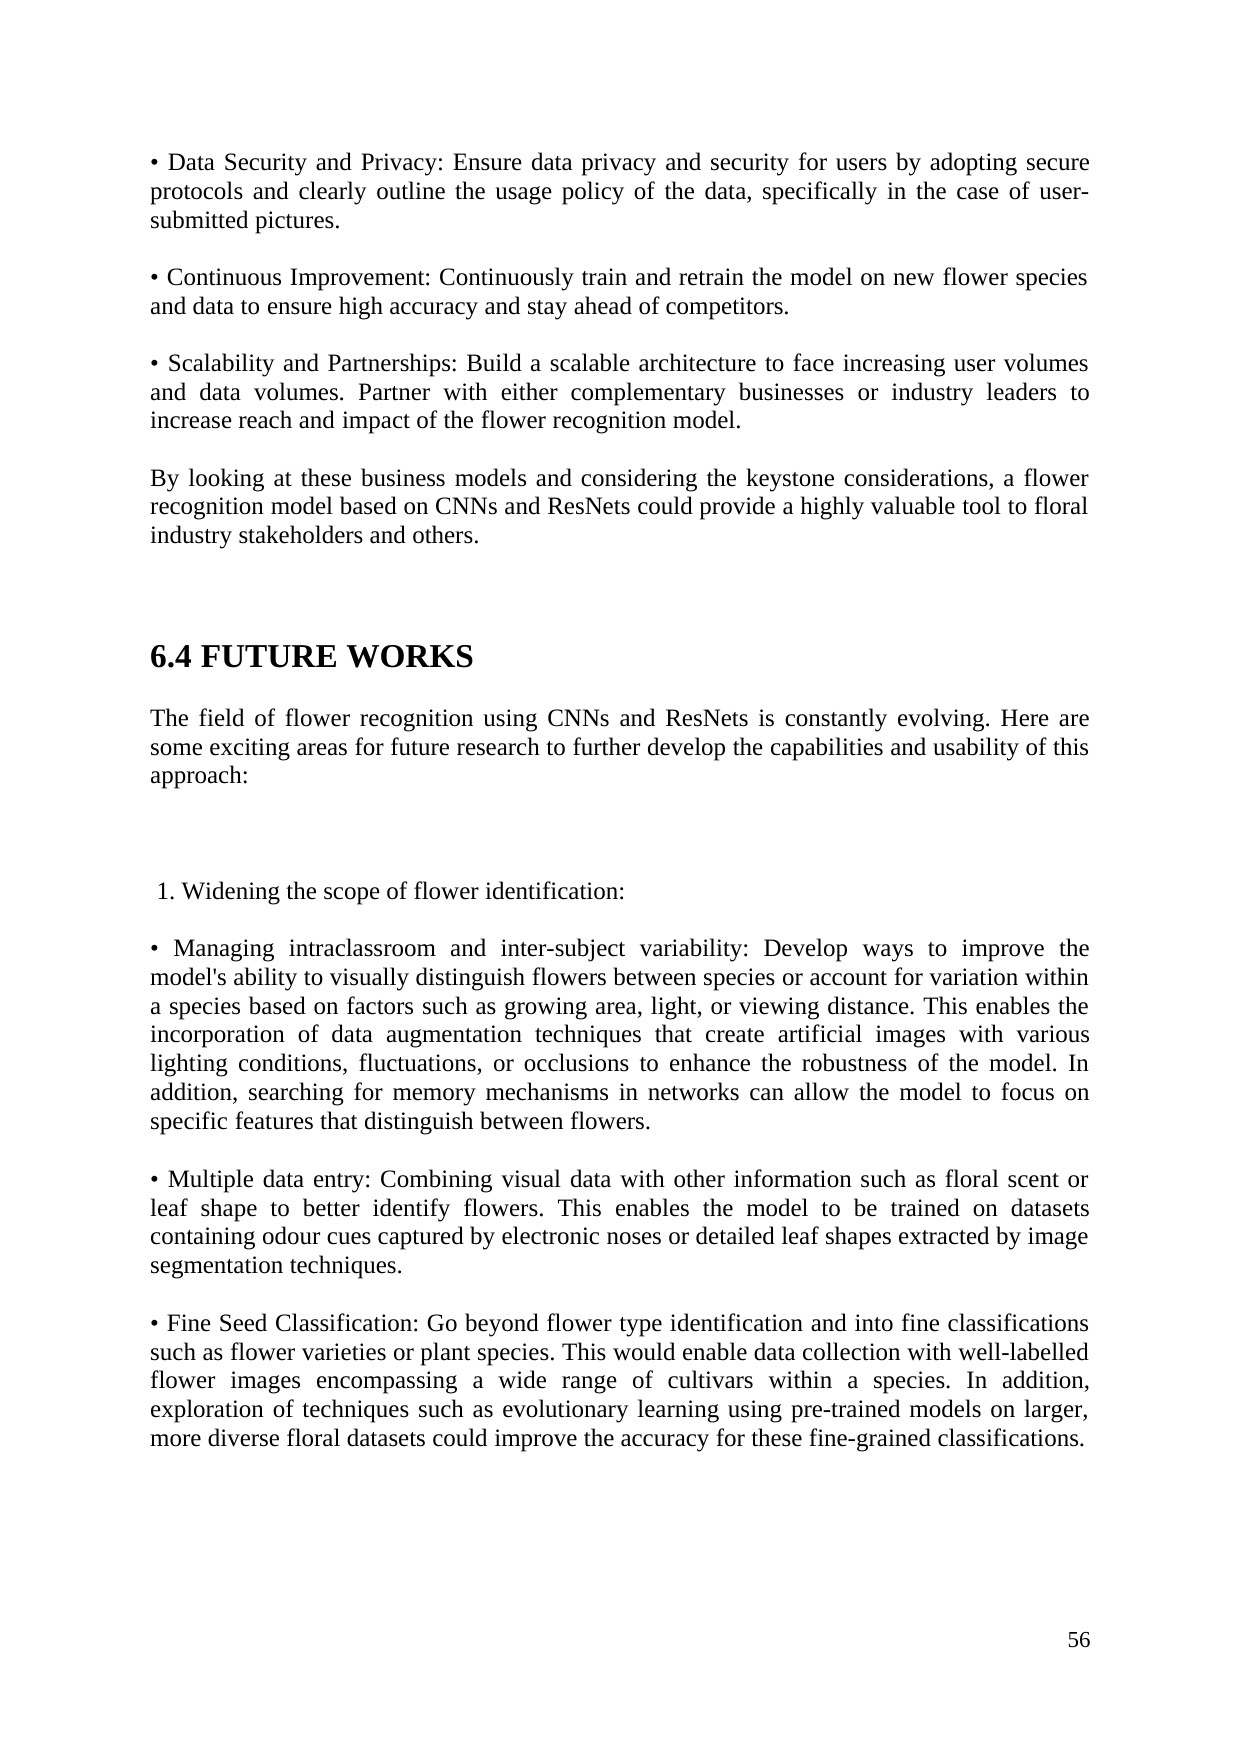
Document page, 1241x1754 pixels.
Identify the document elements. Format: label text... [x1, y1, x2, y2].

list Data Security and Privacy: Ensure data privacy and security for users by adopting secure protocols and clearly outline the usage policy of the data, specifically in the case of user- submitted pictures. [150, 147, 1091, 233]
text By looking at these business models and considering the keystone considerations, a flower recognition model based on CNNs and ResNets could provide a highly valuable tool to floral industry stakeholders and others. [150, 463, 1090, 549]
list Scalability and Partnerships: Build a scalable architecture to face increasing user volumes and data volumes. Partner with either complementary businesses or industry leaders to increase reach and impact of the flower recognition model. [150, 348, 1090, 434]
text The field of flower recognition using CNNs and ResNets is constantly evolving. Here are some exciting areas for future research to further develop the capabilities and usability of this approach: [150, 703, 1090, 789]
list Managing intraclassroom and inter-subject variability: Develop ways to improve the model's ability to visually distinguish flowers between species or account for variation within a species based on factors such as growing area, light, or viewing distance. This enables the incorporation of data augmentation techniques that create artificial images with various lighting conditions, fluctuations, or occlusions to enhance the robustness of the model. In addition, searching for memory mechanisms in networks can allow the model to focus on specific features that distinguish between flowers. [150, 933, 1090, 1134]
list Fine Seed Classification: Go beyond flower type identification and into fine classifications such as flower varieties or plant species. This would enable data collection with well-labelled flower images encompassing a wide range of cultivars within a species. In addition, exploration of techniques such as evolutionary learning using pre-trained models on larger, more diverse floral datasets could improve the accuracy for these fine-grained classifications. [150, 1308, 1090, 1452]
subtitle FUTURE WORKS [150, 636, 1240, 674]
list Widening the scope of flower identification: [156, 876, 1240, 904]
list Continuous Improvement: Continuously train and retrain the model on new flower species and data to ensure high accuracy and stay ahead of competitors. [150, 262, 1089, 319]
list Multiple data entry: Combining visual data with other information such as floral scent or leaf shape to better identify flowers. This enables the model to be trained on datasets containing odour cues captured by electronic noses or detailed leaf shapes extracted by image segmentation techniques. [150, 1164, 1090, 1279]
